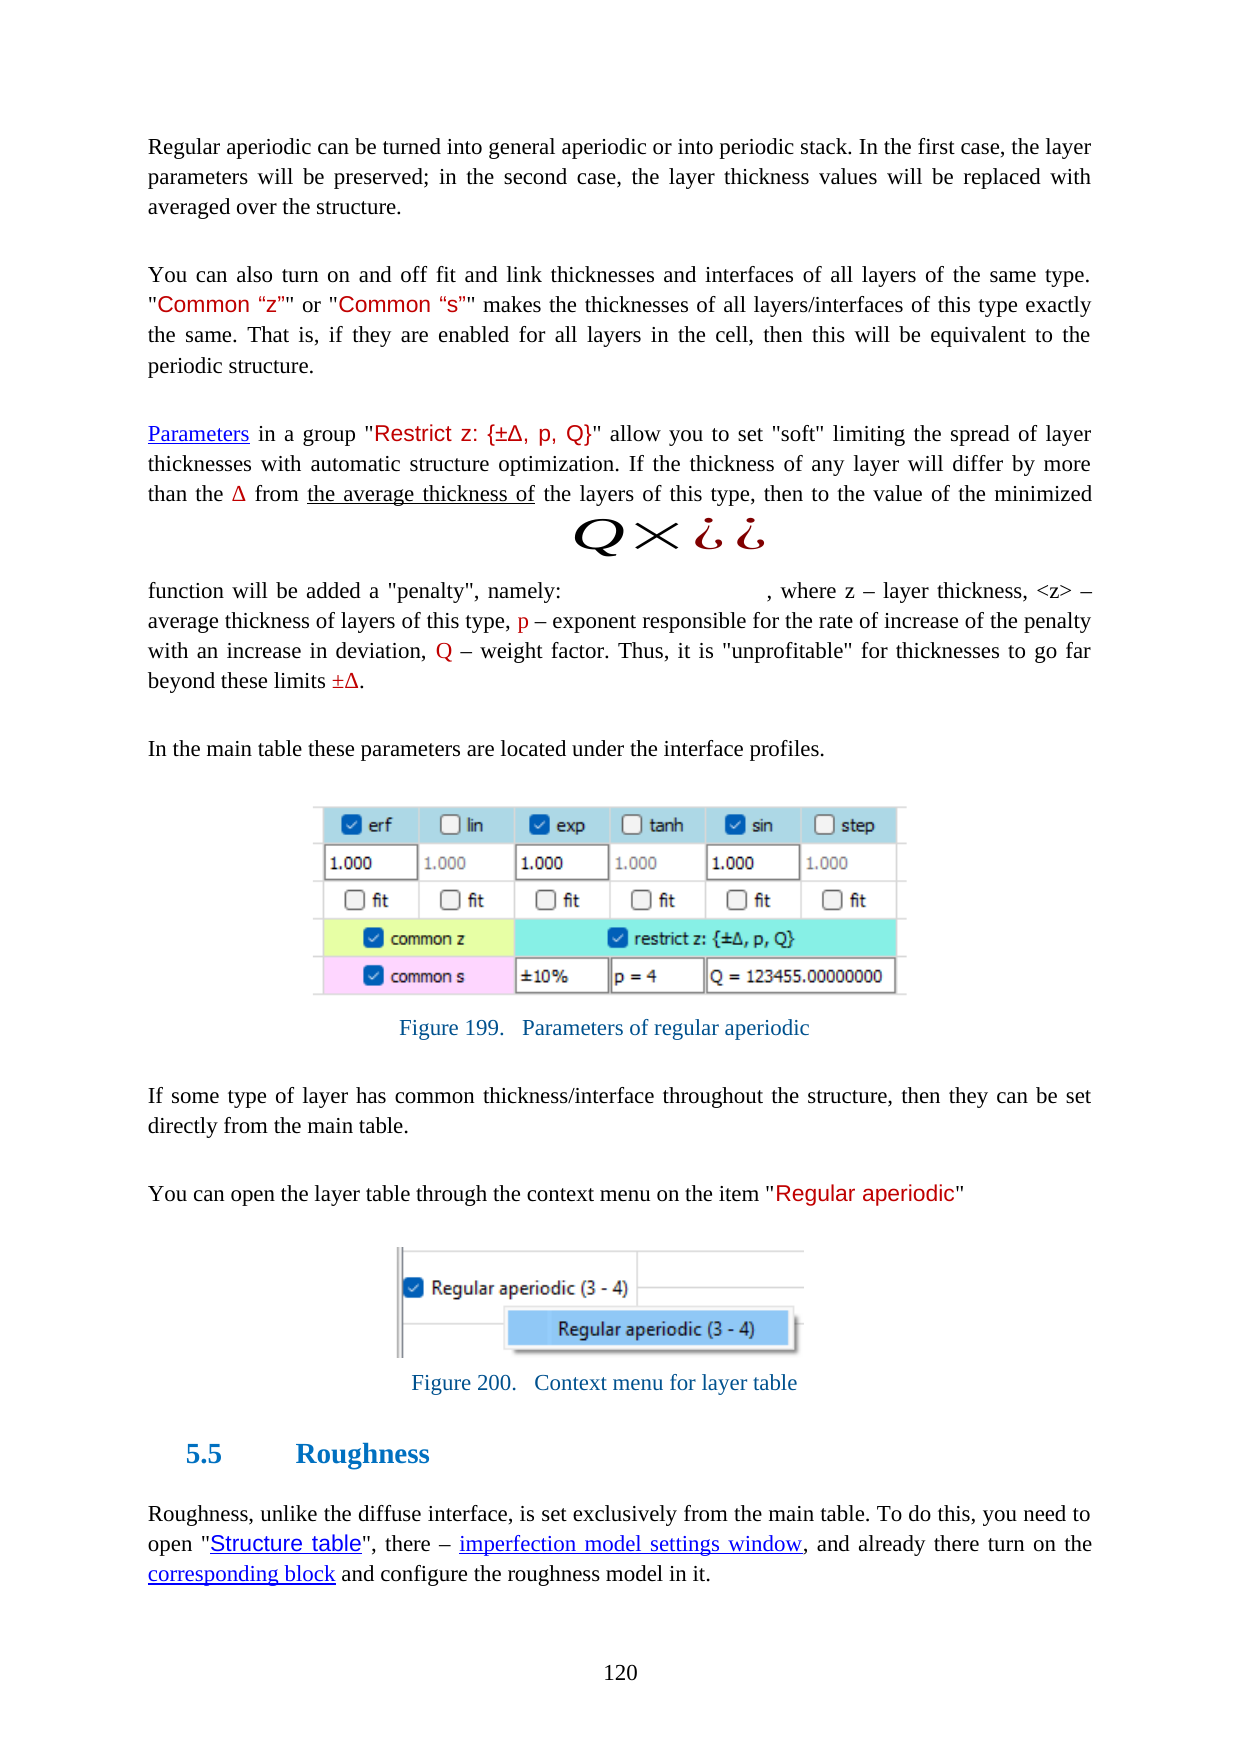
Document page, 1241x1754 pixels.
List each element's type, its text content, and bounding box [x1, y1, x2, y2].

text Parameters in a group "Restrict z: {±Δ, p, Q}" allow you to set "soft" limiting the spread of layer thicknesses with automatic structure optimization. If the thickness of any layer will differ by more than the Δ from the average thickness of the layers of this type, then to the value of the minimized function will be added a "penalty", namely: , where z – layer thickness, <z> – average thickness of layers of this type, p – exponent responsible for the rate of increase of the penalty with an increase in deviation, Q – weight factor. Thus, it is "unprofitable" for thicknesses to go far beyond these limits ±Δ. [148, 419, 1093, 694]
text You can open the layer table through the context menu on the item "Regular aperiodic" [148, 1180, 1093, 1206]
picture [312, 802, 907, 1000]
text In the main table these parameters are located under the interface profiles. [148, 735, 1093, 761]
text You can also turn on and off fit and link thicknesses and interfaces of all layers of the same type. "Common “z”" or "Common “s”" makes the thicknesses of all layers/interfaces of this type exactly the same. That is, if they are enabled for all layers in the cell, then this will be equivalent to the periodic structure. [148, 261, 1093, 378]
picture [391, 1247, 804, 1358]
text Roughness, unlike the diffuse interface, is set exclusively from the main table. To do this, you need to open "Structure table", there – imperfection model settings window, and already there turn on the corresponding block and configure the roughness model in it. [148, 1500, 1093, 1587]
text If some type of layer has common thickness/interface throughout the structure, then they can be set directly from the main table. [148, 1082, 1093, 1138]
subtitle Roughness [155, 1436, 1093, 1470]
text Regular aperiodic can be turned into general aperiodic or into periodic stack. In the first case, the layer parameters will be preserved; in the second case, the layer thickness values will be replaced with averaged over the structure. [148, 133, 1093, 220]
